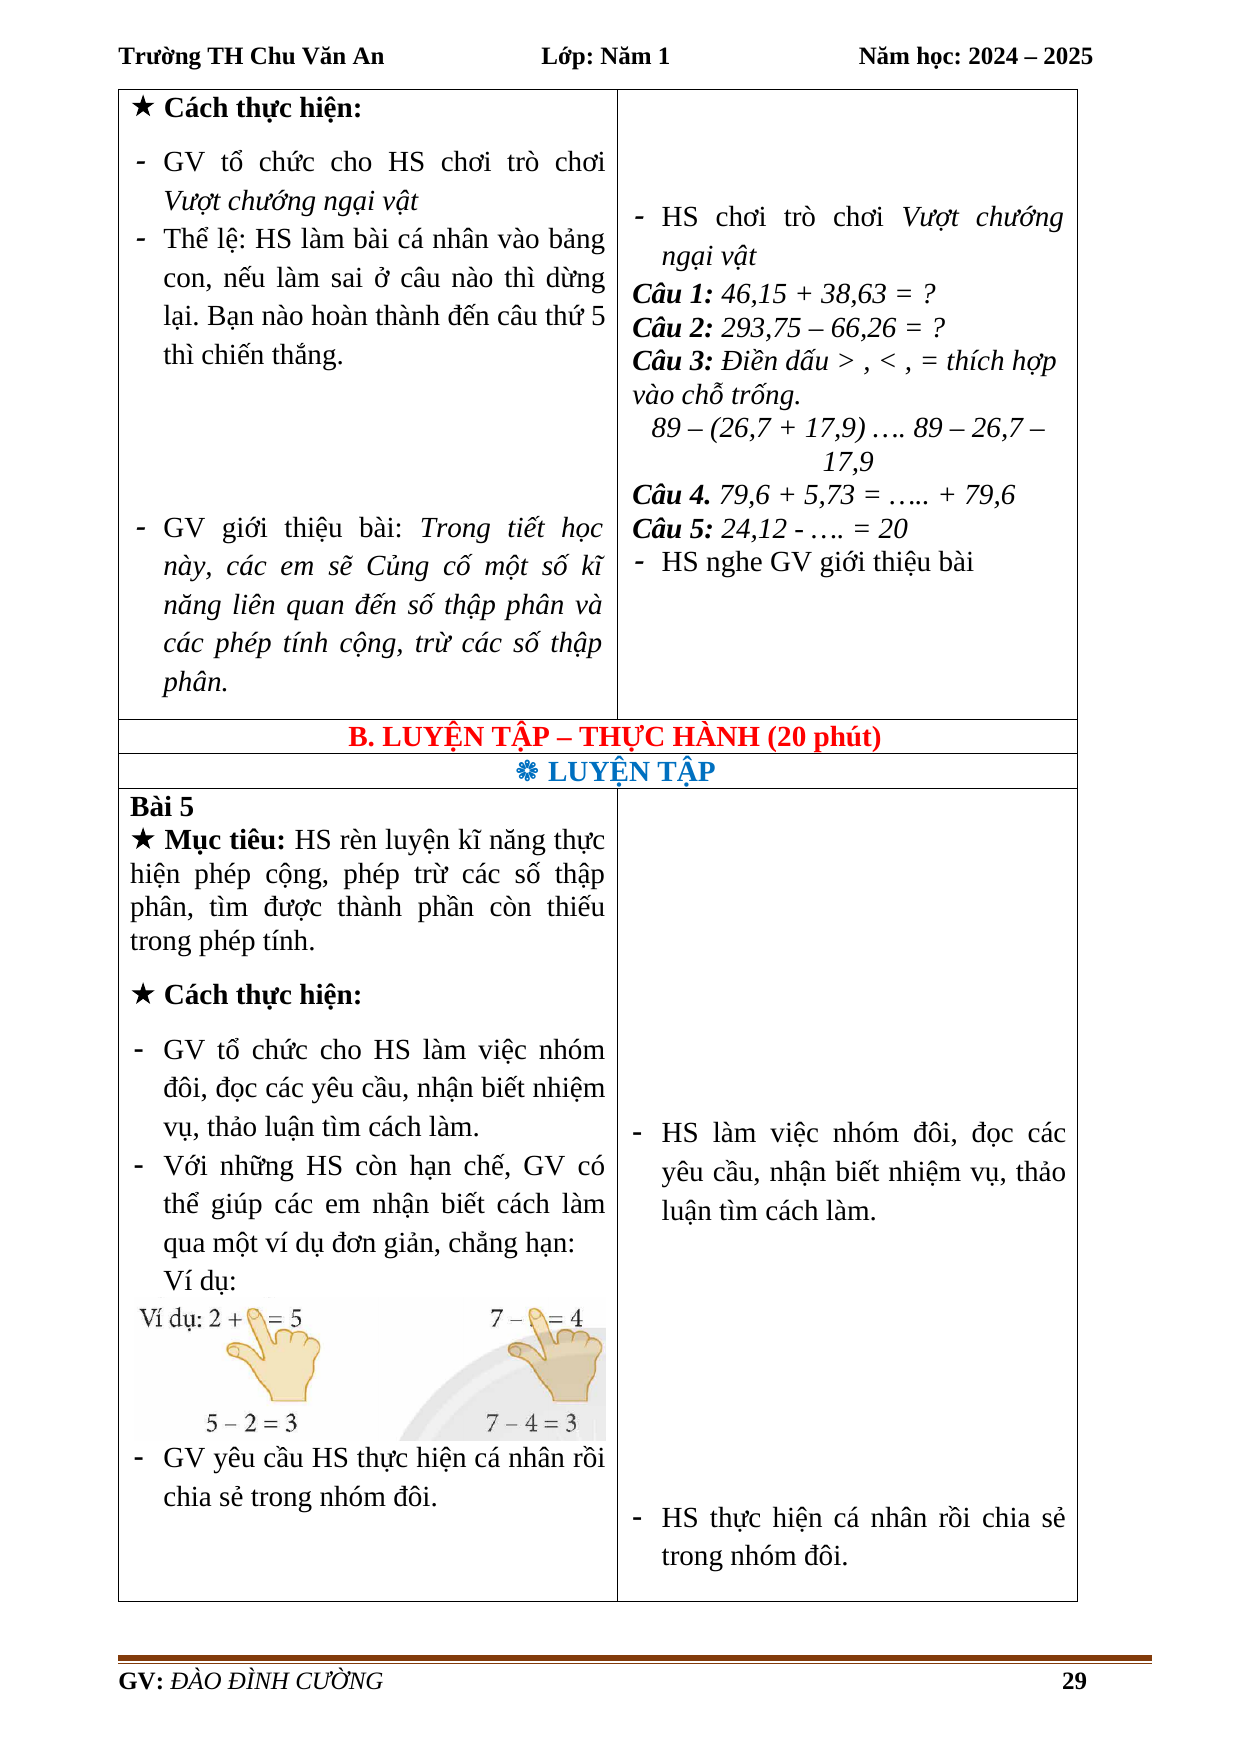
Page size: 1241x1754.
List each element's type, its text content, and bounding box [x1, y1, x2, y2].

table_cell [618, 789, 1077, 1601]
table_cell LUYỆN TẬP [119, 754, 1077, 788]
picture [133, 1297, 606, 1441]
table_cell B. LUYỆN TẬP – THỰC HÀNH (20 phút) [119, 720, 1077, 753]
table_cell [119, 90, 617, 718]
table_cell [119, 789, 617, 1601]
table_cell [618, 90, 1077, 718]
